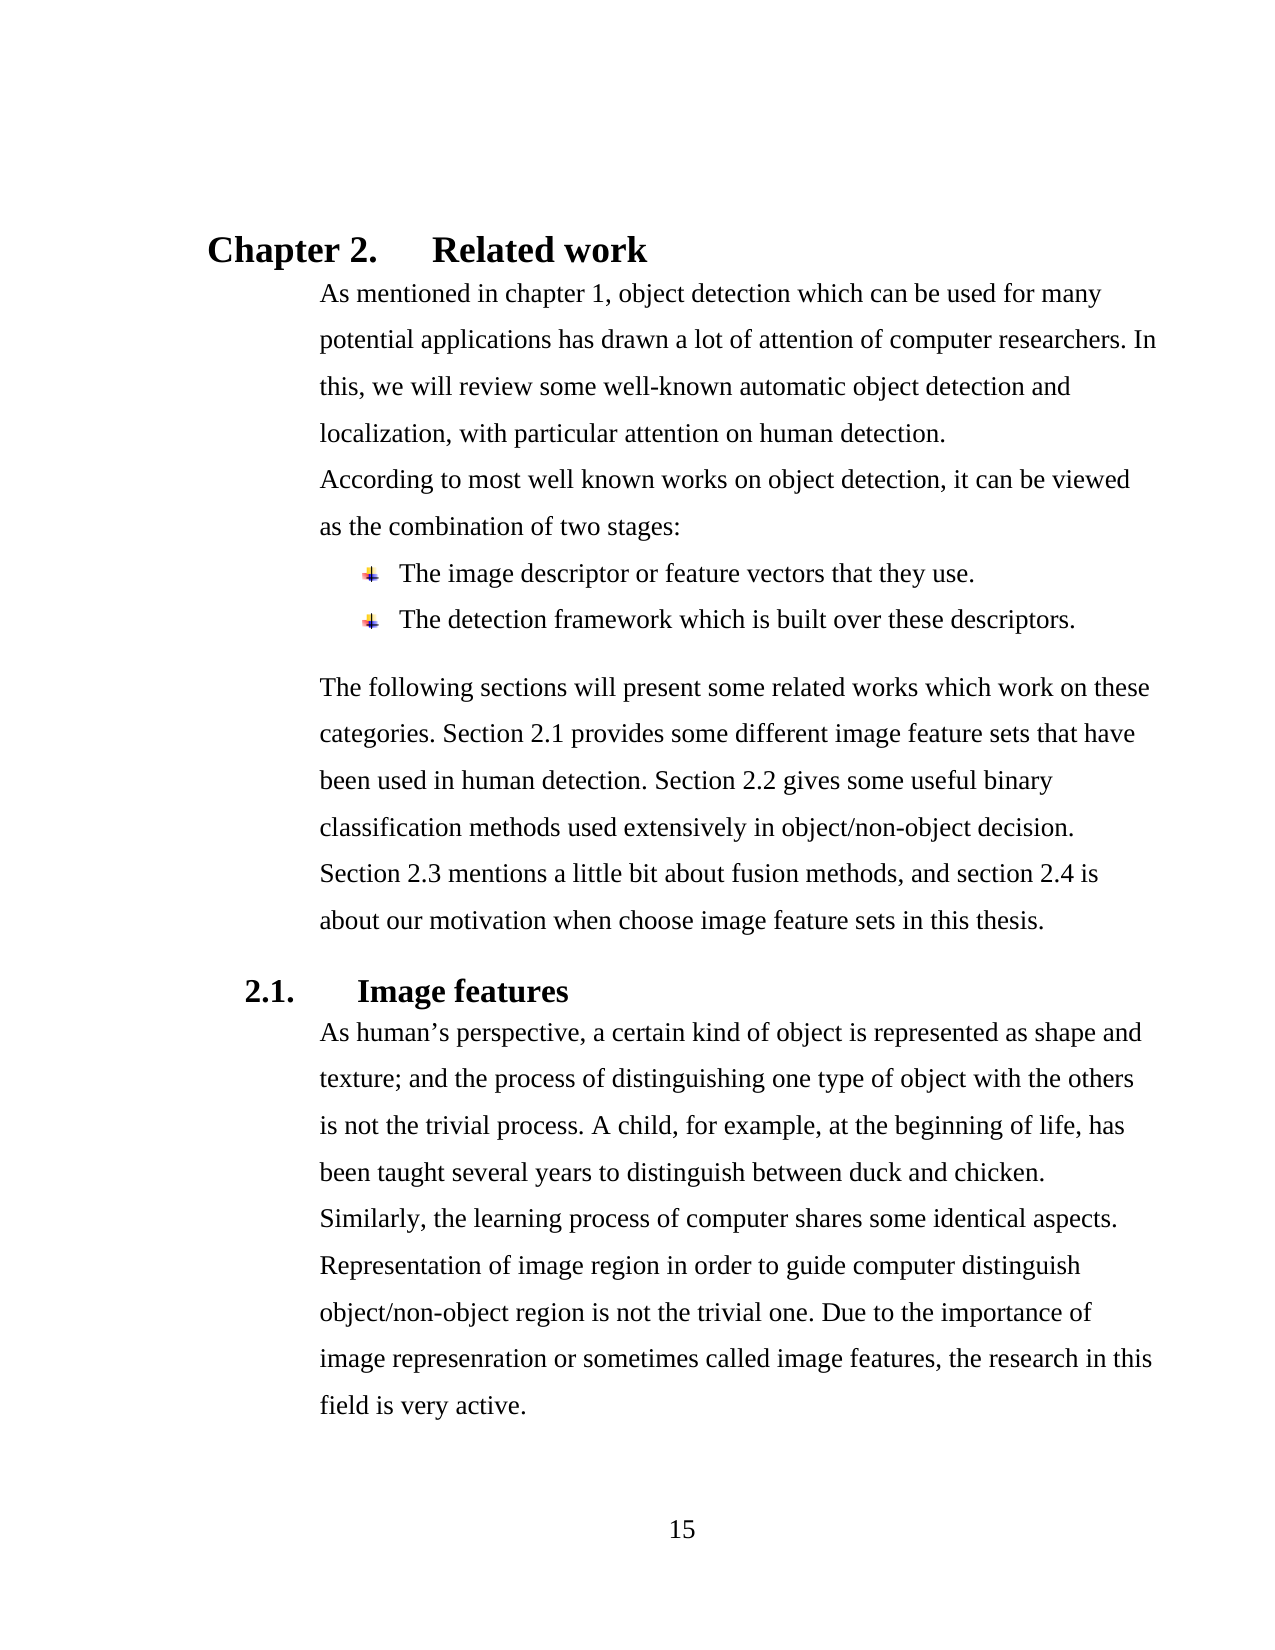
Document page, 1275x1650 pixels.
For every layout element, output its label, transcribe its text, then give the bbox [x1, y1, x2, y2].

list As mentioned in chapter 1, object detection which can be used for many potential applications has drawn a lot of attention of computer researchers. In this, we will review some well-known automatic object detection and localization, with particular attention on human detection. [319, 277, 1157, 448]
list The detection framework which is built over these descriptors. [361, 603, 1157, 634]
text As human’s perspective, a certain kind of object is represented as shape and texture; and the process of distinguishing one type of object with the others is not the trivial process. A child, for example, at the beginning of life, has been taught several years to distinguish between duck and chicken. Similarly, the learning process of computer shares some identical aspects. Representation of image region in order to guide computer distinguish object/non-object region is not the trivial one. Due to the importance of image represenration or sometimes called image features, the research in this field is very active. [319, 1016, 1157, 1420]
list The image descriptor or feature vectors that they use. [361, 557, 1157, 588]
text Image features [244, 972, 1157, 1010]
picture [362, 565, 379, 582]
list According to most well known works on object detection, it can be viewed as the combination of two stages: [319, 463, 1157, 541]
text The following sections will present some related works which work on these categories. Section 2.1 provides some different image feature sets that have been used in human detection. Section 2.2 gives some useful binary classification methods used extensively in object/non-object decision. Section 2.3 mentions a little bit about fusion methods, and section 2.4 is about our motivation when choose image feature sets in this thesis. [319, 671, 1157, 935]
picture [362, 612, 379, 629]
subtitle Related work [207, 227, 1157, 270]
